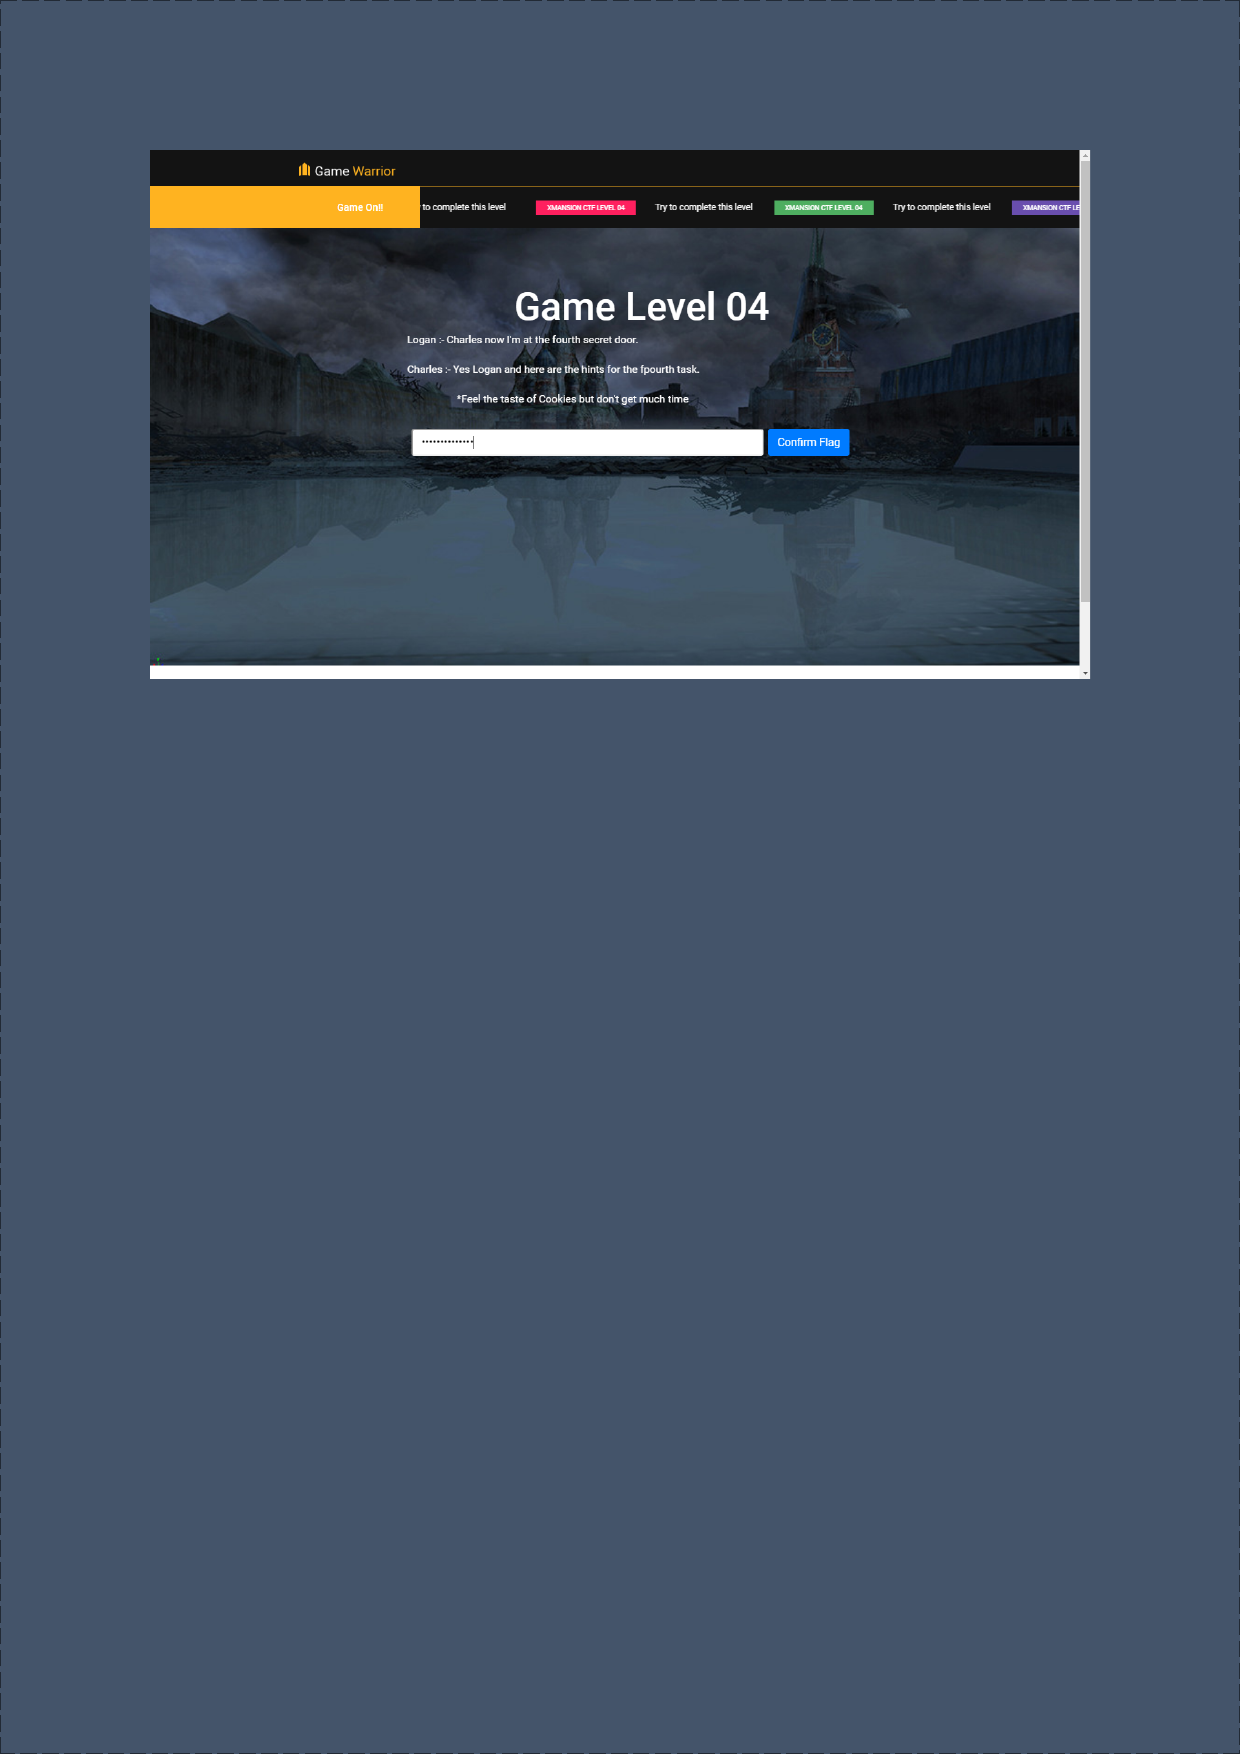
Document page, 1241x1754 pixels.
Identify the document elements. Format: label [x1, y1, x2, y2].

picture [150, 150, 1091, 679]
